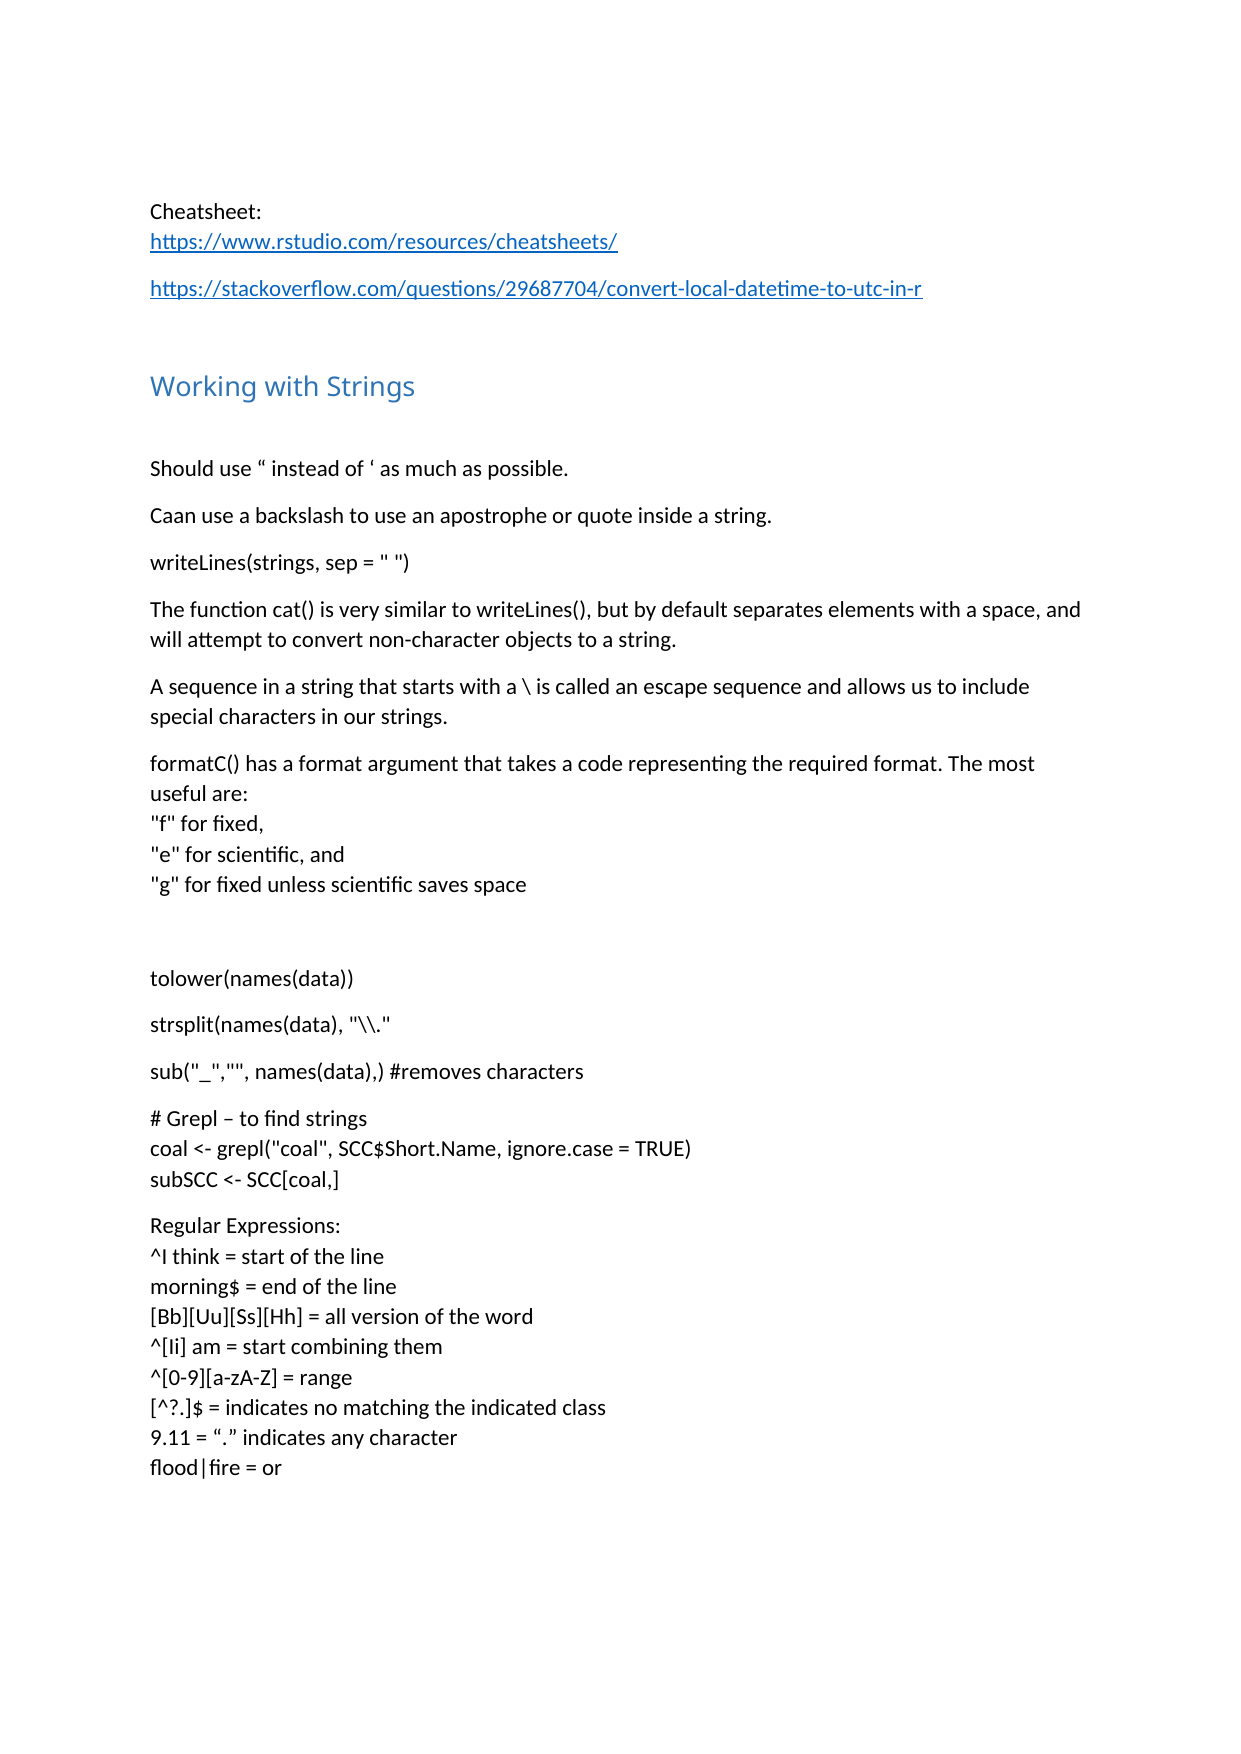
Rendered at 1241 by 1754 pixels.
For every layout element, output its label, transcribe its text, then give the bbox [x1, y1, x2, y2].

text sub("_","", names(data),) #removes characters [150, 1057, 1090, 1086]
text A sequence in a string that starts with a \ is called an escape sequence and allows us to include special characters in our strings. [150, 672, 1090, 730]
text tolower(names(data)) [150, 964, 1090, 992]
text Should use “ instead of ‘ as much as possible. [150, 454, 1090, 482]
text https://stackoverflow.com/questions/29687704/convert-local-datetime-to-utc-in-r [150, 274, 1090, 302]
text strsplit(names(data), "\\." [150, 1011, 1090, 1039]
text Caan use a backslash to use an apostrophe or quote inside a string. [150, 501, 1090, 529]
text The function cat() is very similar to writeLines(), but by default separates elements with a space, and will attempt to convert non-character objects to a string. [150, 595, 1090, 653]
text # Grepl – to find strings coal <- grepl("coal", SCC$Short.Name, ignore.case = TRUE) subSCC <- SCC[coal,] [150, 1104, 1090, 1193]
text Cheatsheet: https://www.rstudio.com/resources/cheatsheets/ [150, 197, 1090, 255]
text Regular Expressions: ^I think = start of the line morning$ = end of the line [Bb][Uu][Ss][Hh] = all version of the word ^[Ii] am = start combining them ^[0-9][a-zA-Z] = range [^?.]$ = indicates no matching the indicated class 9.11 = “.” indicates any character flood|fire = or [150, 1212, 1090, 1481]
text formatC() has a format argument that takes a code representing the required format. The most useful are: "f" for fixed, "e" for scientific, and "g" for fixed unless scientific saves space [150, 749, 1090, 898]
text writeLines(strings, sep = " ") [150, 548, 1090, 576]
subtitle Working with Strings [150, 368, 1090, 404]
